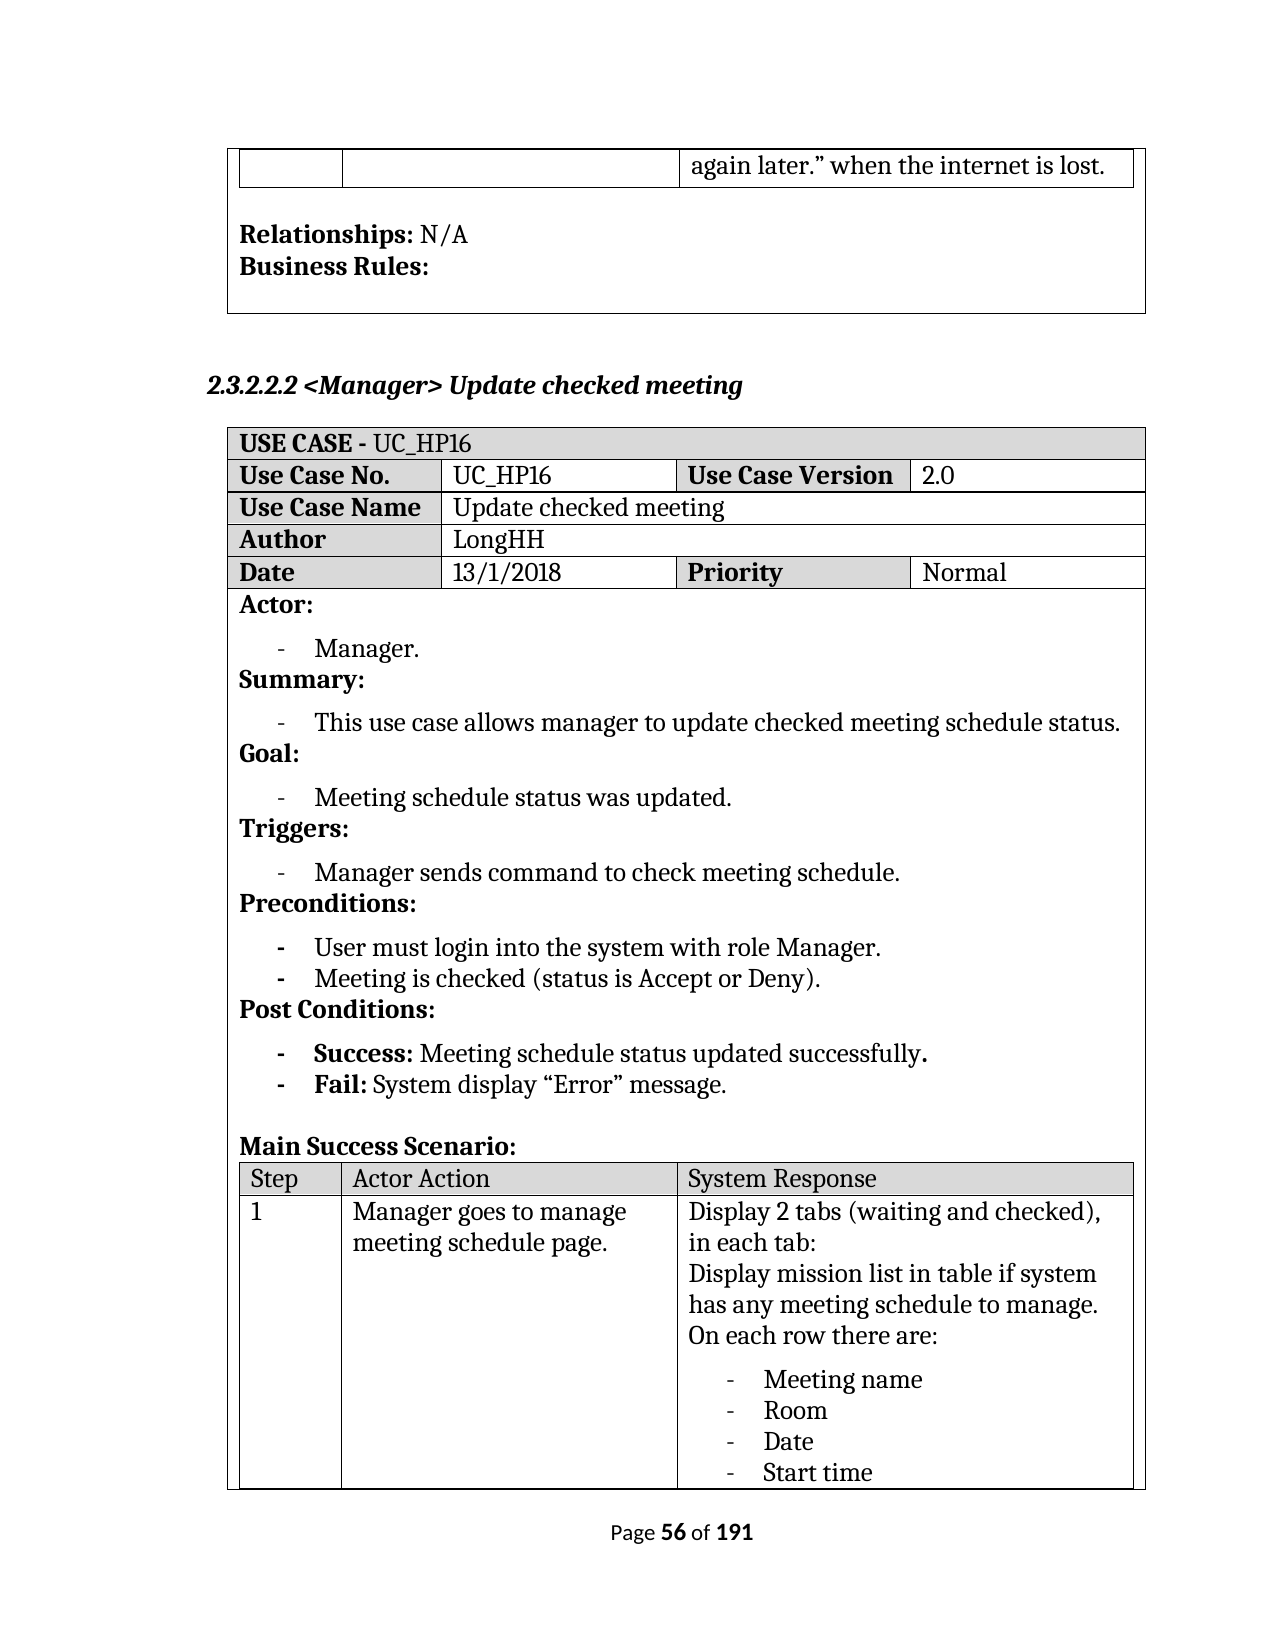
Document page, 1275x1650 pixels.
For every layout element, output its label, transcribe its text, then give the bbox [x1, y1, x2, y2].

text 2.3.2.2.2 <Manager> Update checked meeting [207, 370, 1157, 402]
table_cell 2.0 [911, 460, 1145, 491]
table_cell Update checked meeting [442, 493, 1145, 523]
table_cell Normal [911, 557, 1145, 588]
table_cell Use Case Name [228, 493, 441, 523]
table_cell Use Case No. [228, 460, 441, 491]
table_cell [228, 149, 1145, 313]
table_cell LongHH [442, 525, 1145, 556]
table_cell Use Case Version [677, 460, 910, 491]
table_cell Date [228, 557, 441, 588]
table_cell Priority [677, 557, 910, 588]
table_cell UC_HP16 [442, 460, 676, 491]
table_cell 13/1/2018 [442, 557, 676, 588]
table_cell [228, 589, 1145, 1489]
table_header USE CASE - UC_HP16 [228, 428, 1145, 459]
table_cell Author [228, 525, 441, 556]
